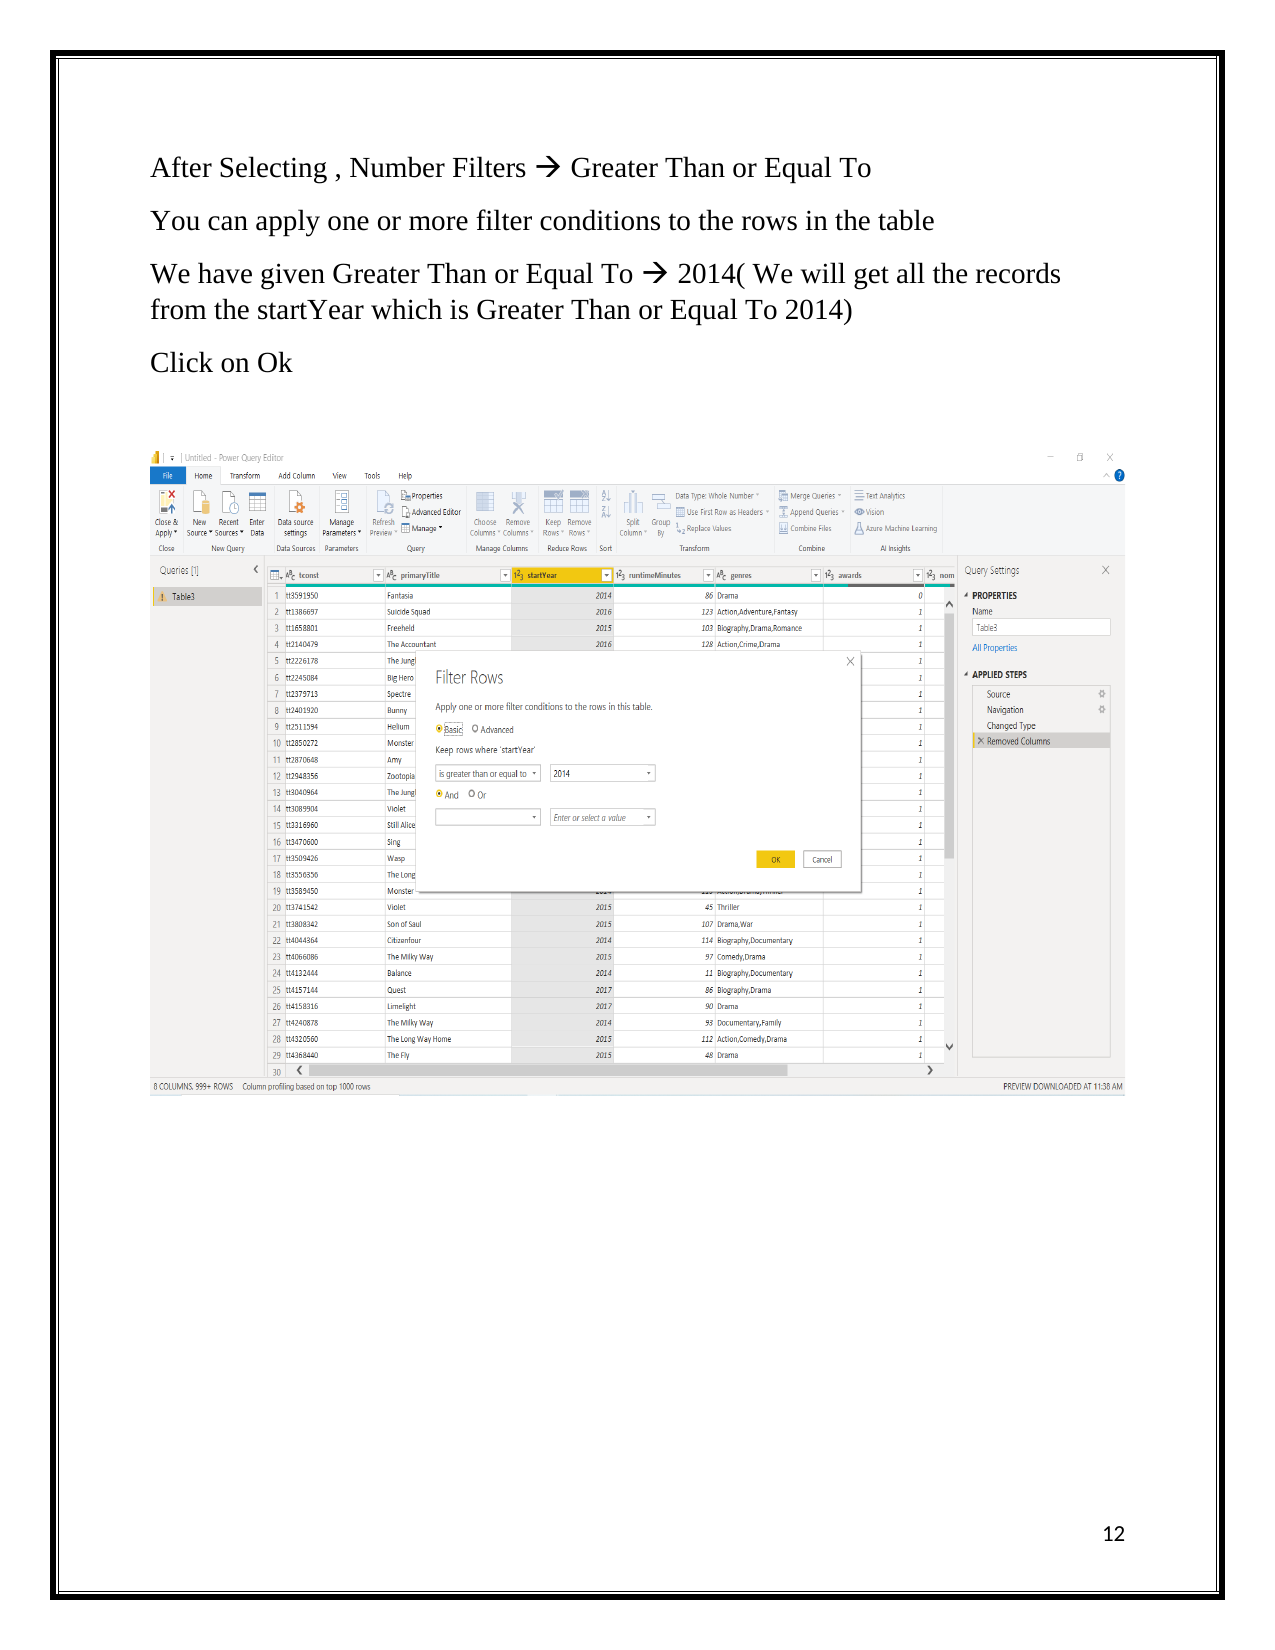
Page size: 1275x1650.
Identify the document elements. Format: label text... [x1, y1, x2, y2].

picture [150, 450, 1125, 1096]
text Click on Ok [150, 345, 1125, 378]
text After Selecting , Number Filters Greater Than or Equal To [150, 150, 1125, 184]
text You can apply one or more filter conditions to the rows in the table [150, 203, 1125, 236]
text We have given Greater Than or Equal To 2014( We will get all the records from the startYear which is Greater Than or Equal To 2014) [150, 256, 1125, 326]
